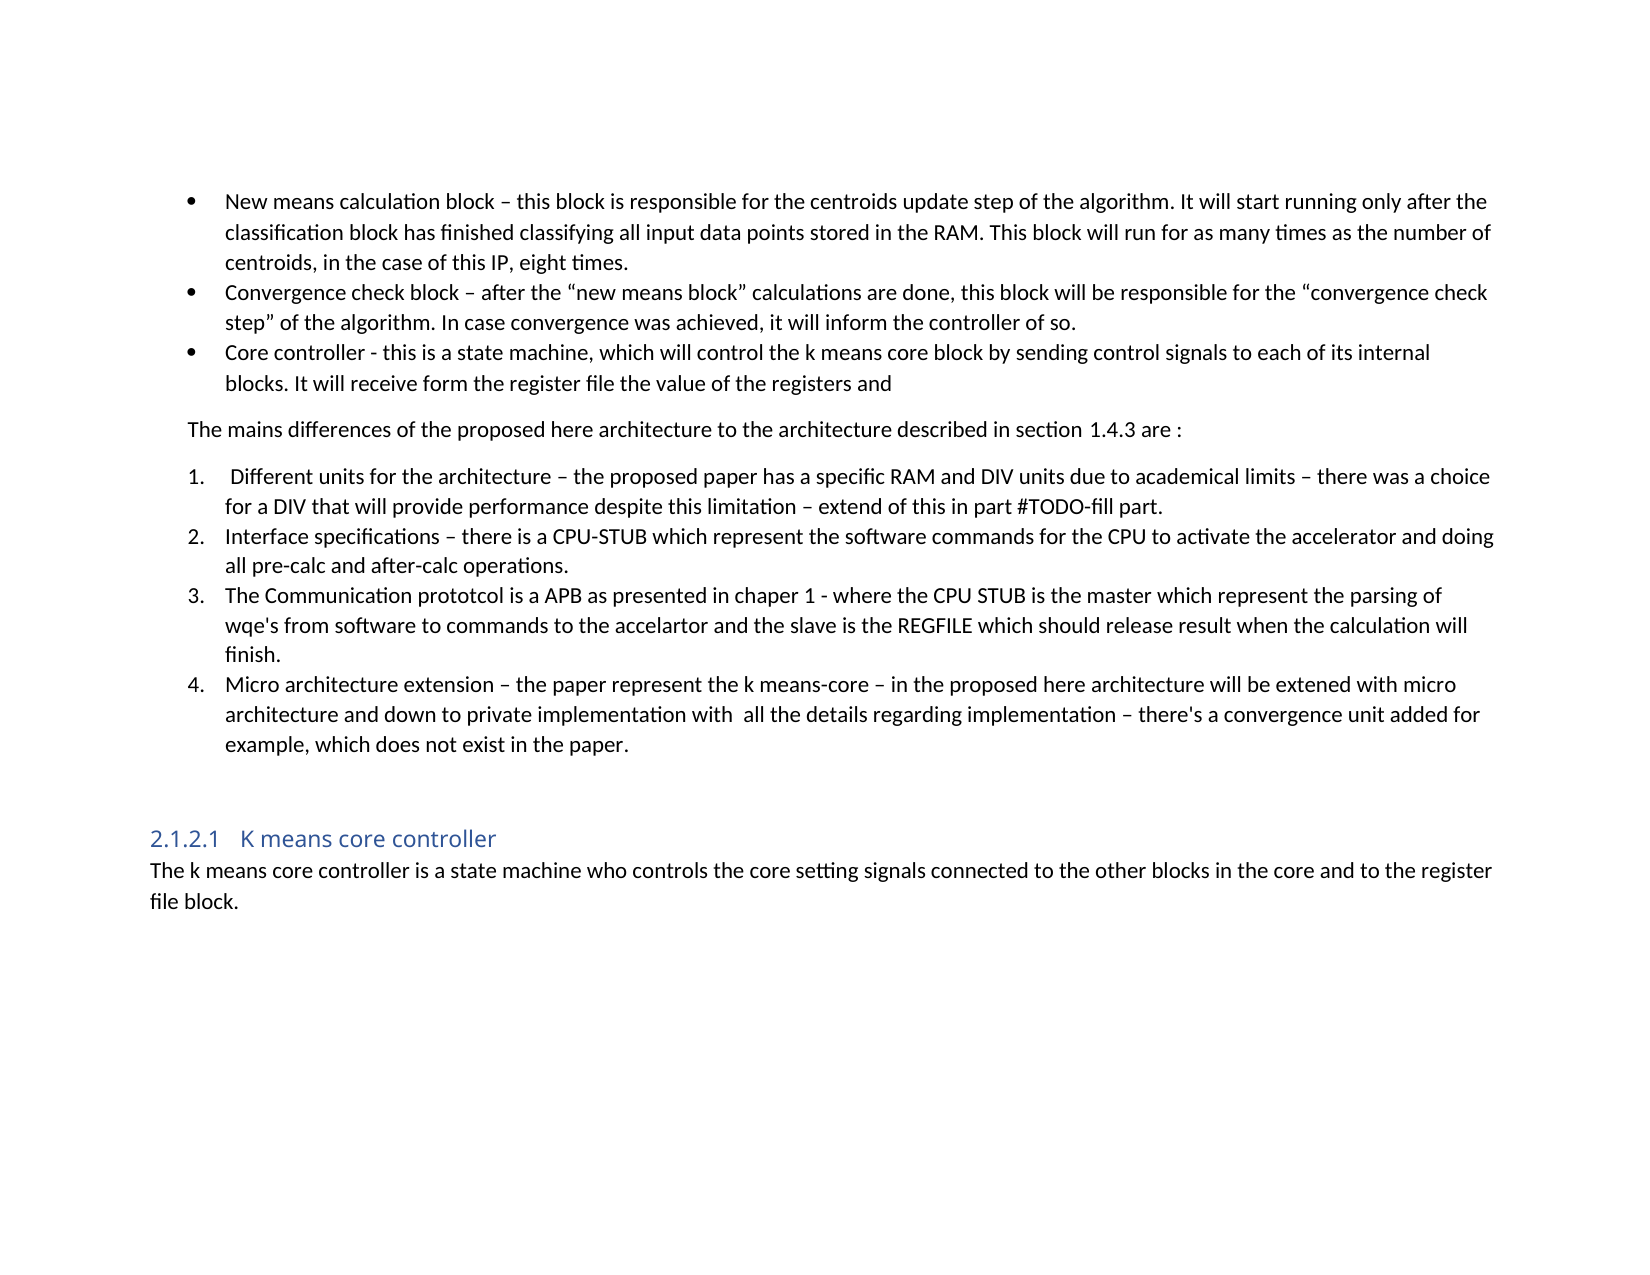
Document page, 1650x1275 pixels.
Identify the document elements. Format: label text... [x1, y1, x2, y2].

list Micro architecture extension – the paper represent the k means-core – in the proposed here architecture will be extened with micro architecture and down to private implementation with all the details regarding implementation – there's a convergence unit added for example, which does not exist in the paper. [187, 670, 1500, 758]
list The Communication prototcol is a APB as presented in chaper 1 - where the CPU STUB is the master which represent the parsing of wqe's from software to commands to the accelartor and the slave is the REGFILE which should release result when the calculation will finish. [187, 581, 1500, 669]
list Different units for the architecture – the proposed paper has a specific RAM and DIV units due to academical limits – there was a choice for a DIV that will provide performance despite this limitation – extend of this in part #TODO-fill part. [187, 462, 1500, 520]
text The k means core controller is a state machine who controls the core setting signals connected to the other blocks in the core and to the register file block. [150, 857, 1500, 915]
list New means calculation block – this block is responsible for the centroids update step of the algorithm. It will start running only after the classification block has finished classifying all input data points stored in the RAM. This block will run for as many times as the number of centroids, in the case of this IP, eight times. [187, 187, 1500, 276]
list Interface specifications – there is a CPU-STUB which represent the software commands for the CPU to activate the accelerator and doing all pre-calc and after-calc operations. [187, 522, 1500, 579]
subtitle K means core controller [150, 823, 1500, 854]
list Core controller - this is a state machine, which will control the k means core block by sending control signals to each of its internal blocks. It will receive form the register file the value of the registers and [187, 338, 1500, 397]
list Convergence check block – after the “new means block” calculations are done, this block will be responsible for the “convergence check step” of the algorithm. In case convergence was achieved, it will inform the controller of so. [187, 278, 1500, 336]
text The mains differences of the proposed here architecture to the architecture described in section ‎1.4.3 are : [187, 416, 1500, 444]
